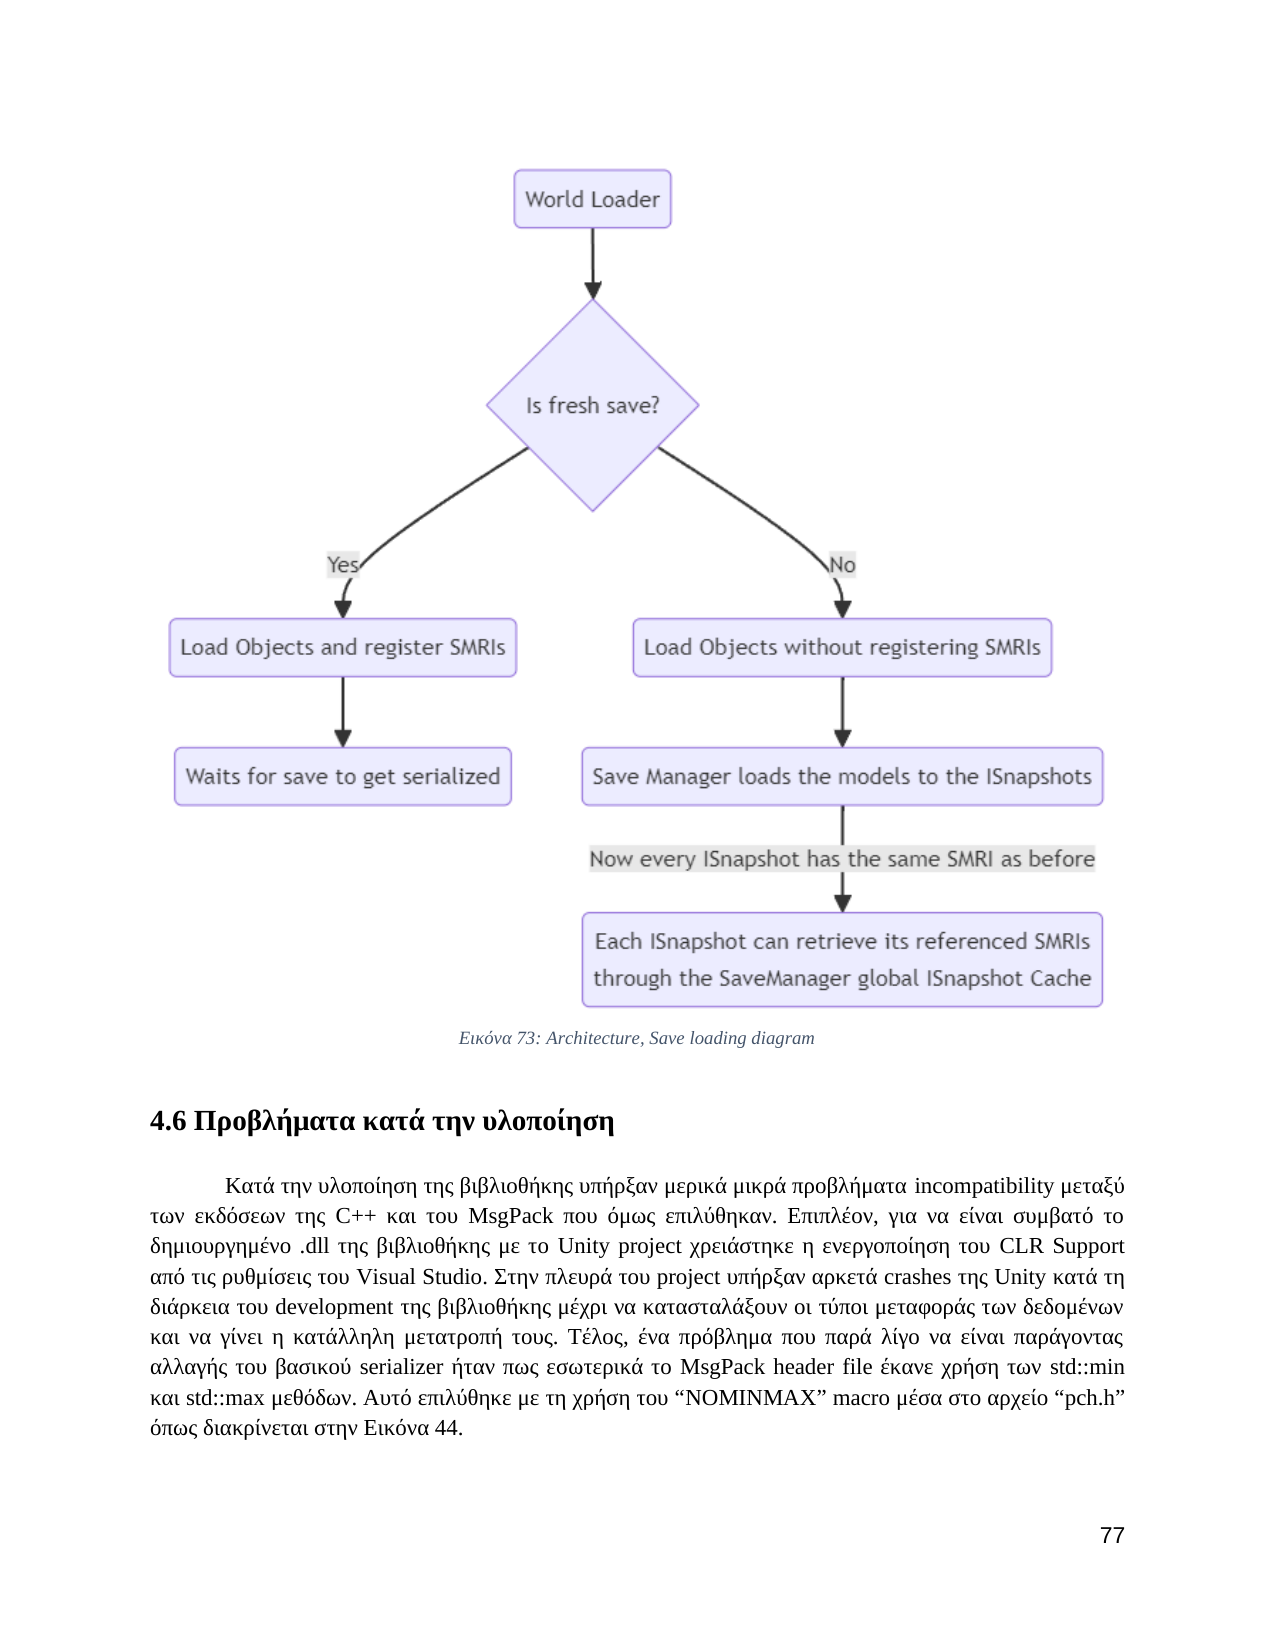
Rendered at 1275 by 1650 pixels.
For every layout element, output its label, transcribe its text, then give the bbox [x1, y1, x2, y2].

subtitle 4.6 Προβλήματα κατά την υλοποίηση [150, 1103, 1125, 1137]
picture [150, 150, 1125, 1023]
text Κατά την υλοποίηση της βιβλιοθήκης υπήρξαν μερικά μικρά προβλήματα incompatibility μεταξύ των εκδόσεων της C++ και του MsgPack που όμως επιλύθηκαν. Επιπλέον, για να είναι συμβατό το δημιουργημένο .dll της βιβλιοθήκης με το Unity project χρειάστηκε η ενεργοποίηση του CLR Support από τις ρυθμίσεις του Visual Studio. Στην πλευρά του project υπήρξαν αρκετά crashes της Unity κατά τη διάρκεια του development της βιβλιοθήκης μέχρι να κατασταλάξουν οι τύποι μεταφοράς των δεδομένων και να γίνει η κατάλληλη μετατροπή τους. Τέλος, ένα πρόβλημα που παρά λίγο να είναι παράγοντας αλλαγής του βασικού serializer ήταν πως εσωτερικά το MsgPack header file έκανε χρήση των std::min και std::max μεθόδων. Αυτό επιλύθηκε με τη χρήση του “NOMINMAX” macro μέσα στο αρχείο “pch.h” όπως διακρίνεται στην Εικόνα 44. [150, 1172, 1125, 1440]
text Εικόνα 73: Architecture, Save loading diagram [150, 1027, 1125, 1048]
